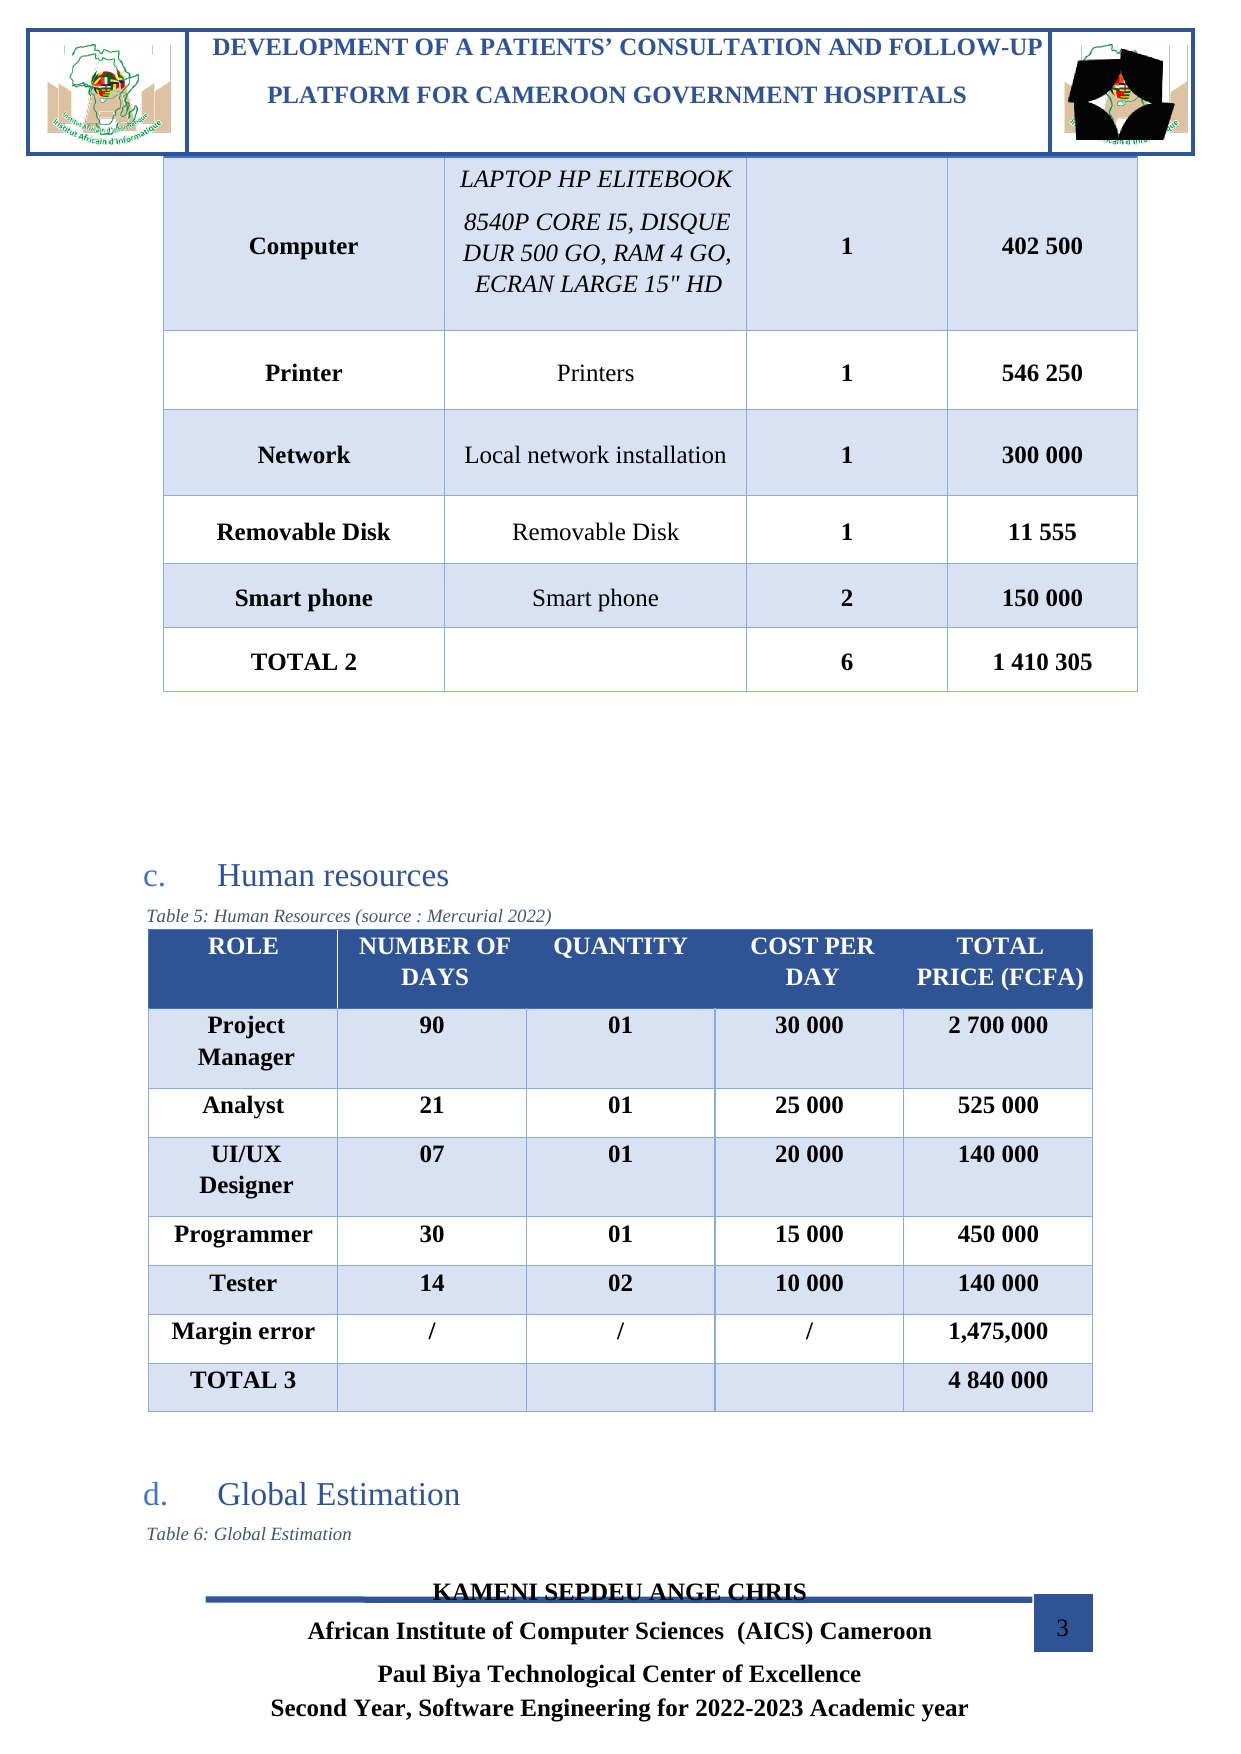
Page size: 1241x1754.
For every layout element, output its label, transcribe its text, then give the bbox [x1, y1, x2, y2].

table_cell 02 [527, 1266, 714, 1314]
table_cell 150 000 [948, 564, 1137, 627]
table_cell 07 [338, 1138, 526, 1216]
table_cell Network [164, 410, 444, 495]
table_cell Tester [149, 1266, 337, 1314]
table_cell 402 500 [948, 158, 1137, 330]
subtitle c. Human resources [39, 856, 1211, 894]
table_cell [716, 1364, 903, 1411]
table_cell Smart phone [445, 564, 746, 627]
table_cell Smart phone [164, 564, 444, 627]
table_cell [527, 1364, 714, 1411]
table_cell 20 000 [716, 1138, 903, 1216]
table_cell TOTAL 2 [164, 628, 444, 691]
table_cell / [527, 1315, 714, 1363]
table_cell Analyst [149, 1089, 337, 1137]
table_cell Programmer [149, 1217, 337, 1265]
table_cell 30 000 [716, 1009, 903, 1088]
table_cell 10 000 [716, 1266, 903, 1314]
table_cell / [716, 1315, 903, 1363]
table_cell 6 [747, 628, 947, 691]
table_cell 01 [527, 1009, 714, 1088]
table_cell 1 [747, 410, 947, 495]
table_cell 14 [338, 1266, 526, 1314]
table_cell 1 410 305 [948, 628, 1137, 691]
table_header QUANTITY [526, 930, 715, 1008]
table_cell 11 555 [948, 496, 1137, 563]
table_cell 01 [527, 1138, 714, 1216]
table_cell 450 000 [904, 1217, 1092, 1265]
text Table 6: Global Estimation [146, 1523, 1211, 1545]
table_cell 140 000 [904, 1138, 1092, 1216]
table_cell Printer [164, 331, 444, 409]
table_cell [338, 1364, 526, 1411]
table_cell 2 [747, 564, 947, 627]
text Table 5: Human Resources (source : Mercurial 2022) [146, 904, 1211, 926]
table_cell 140 000 [904, 1266, 1092, 1314]
table_cell 25 000 [716, 1089, 903, 1137]
table_cell Removable Disk [164, 496, 444, 563]
table_header TOTAL PRICE (FCFA) [904, 930, 1092, 1008]
table_cell 30 [338, 1217, 526, 1265]
table_cell Margin error [149, 1315, 337, 1363]
table_cell / [338, 1315, 526, 1363]
table_cell UI/UX Designer [149, 1138, 337, 1216]
table_cell Local network installation [445, 410, 746, 495]
table_cell 1 [747, 496, 947, 563]
picture [1055, 32, 1194, 150]
table_cell 01 [527, 1089, 714, 1137]
table_cell 525 000 [904, 1089, 1092, 1137]
table_cell 546 250 [948, 331, 1137, 409]
table_header NUMBER OF DAYS [338, 930, 526, 1008]
table_cell 90 [338, 1009, 526, 1088]
table_cell LAPTOP HP ELITEBOOK 8540P CORE I5, DISQUE DUR 500 GO, RAM 4 GO, ECRAN LARGE 15" HD [445, 158, 746, 330]
table_header ROLE [149, 930, 337, 1008]
table_cell 1,475,000 [904, 1315, 1092, 1363]
table_cell [445, 628, 746, 691]
table_header COST PER DAY [715, 930, 904, 1008]
picture [38, 32, 177, 150]
table_cell Computer [164, 158, 444, 330]
subtitle d. Global Estimation [39, 1474, 1211, 1512]
table_cell 1 [747, 158, 947, 330]
table_cell Printers [445, 331, 746, 409]
table_cell 21 [338, 1089, 526, 1137]
table_cell TOTAL 3 [149, 1364, 337, 1411]
table_cell 2 700 000 [904, 1009, 1092, 1088]
table_cell 15 000 [716, 1217, 903, 1265]
table_cell Project Manager [149, 1009, 337, 1088]
table_cell 01 [527, 1217, 714, 1265]
table_cell 4 840 000 [904, 1364, 1092, 1411]
table_cell 300 000 [948, 410, 1137, 495]
table_cell 1 [747, 331, 947, 409]
table_cell Removable Disk [445, 496, 746, 563]
